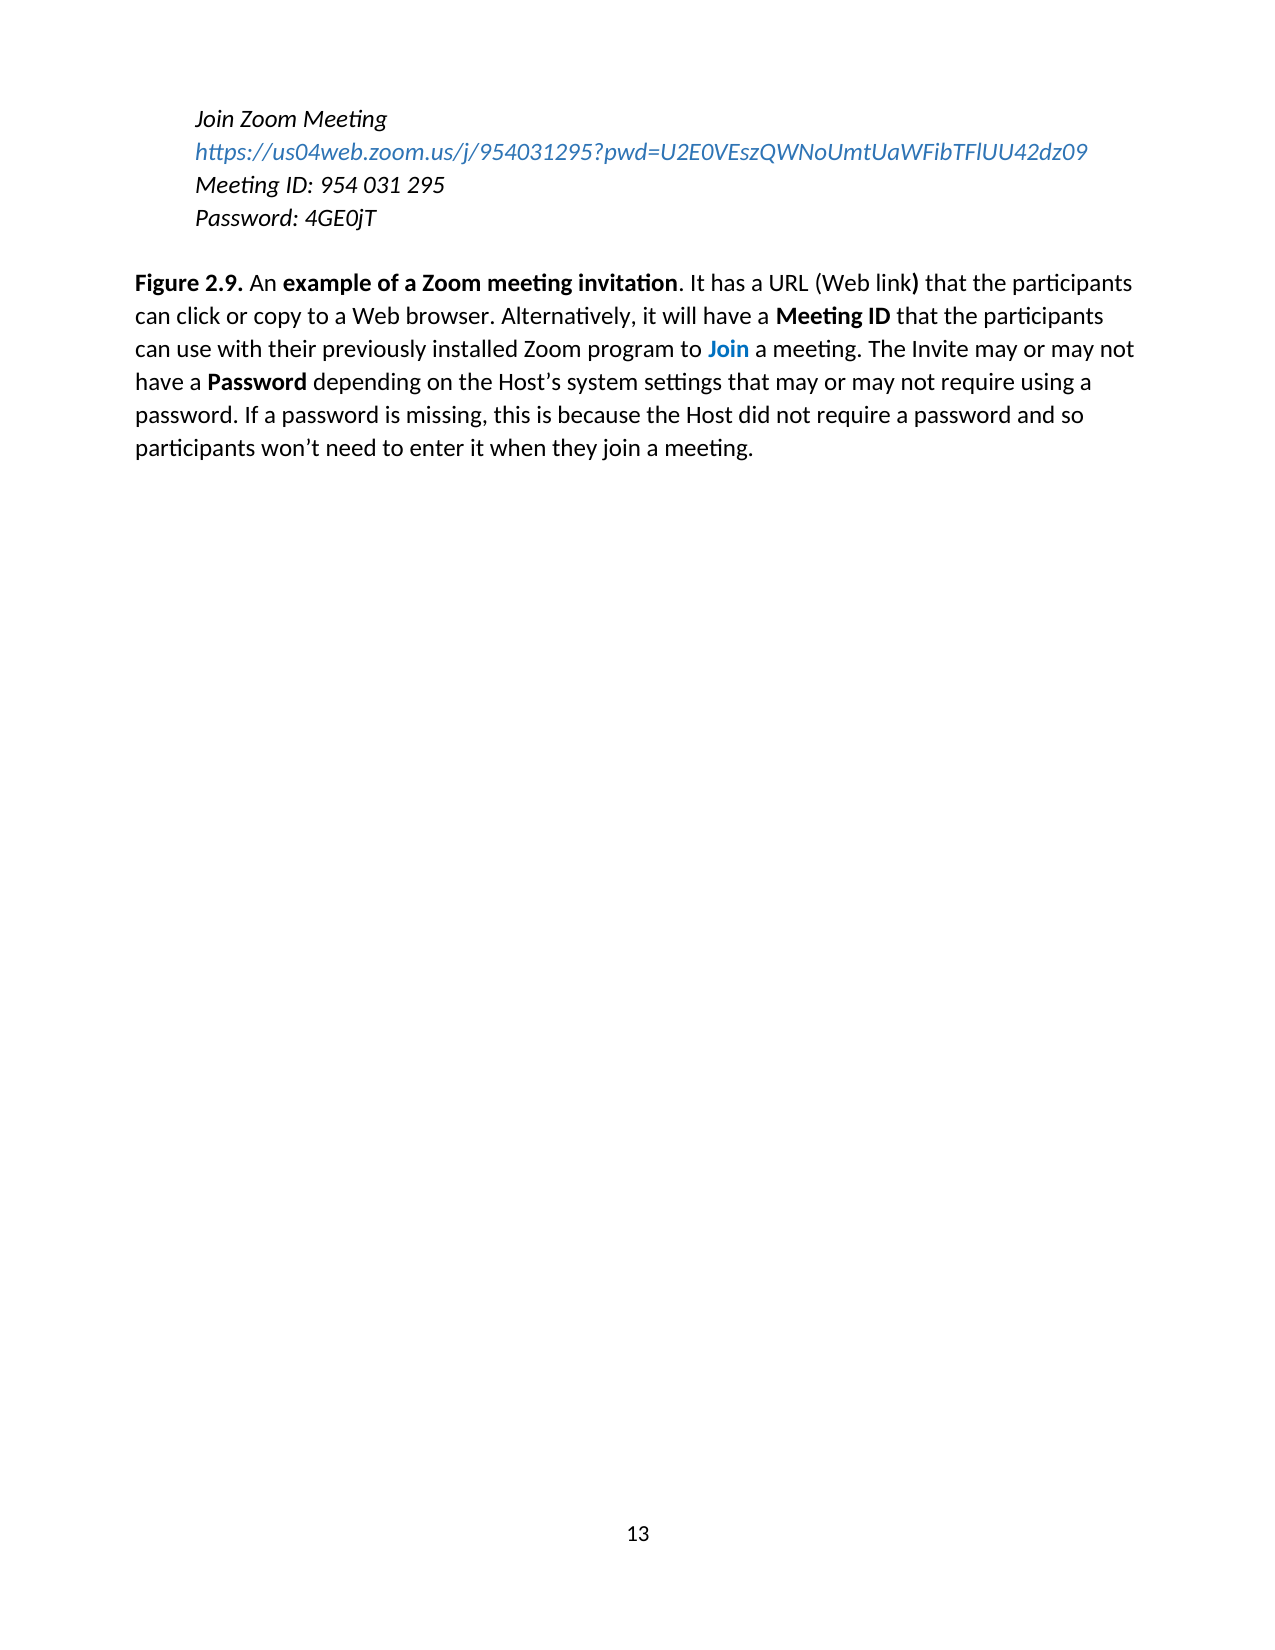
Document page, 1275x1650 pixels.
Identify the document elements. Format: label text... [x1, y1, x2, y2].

text Figure 2.9. An example of a Zoom meeting invitation. It has a URL (Web link) that the participants can click or copy to a Web browser. Alternatively, it will have a Meeting ID that the participants can use with their previously installed Zoom program to Join a meeting. The Invite may or may not have a Password depending on the Host’s system settings that may or may not require using a password. If a password is missing, this is because the Host did not require a password and so participants won’t need to enter it when they join a meeting. [135, 268, 1140, 463]
text Meeting ID: 954 031 295 [195, 169, 1140, 199]
text Password: 4GE0jT [195, 202, 1140, 232]
text https://us04web.zoom.us/j/954031295?pwd=U2E0VEszQWNoUmtUaWFibTFlUU42dz09 [195, 136, 1140, 166]
text Join Zoom Meeting [195, 103, 1140, 133]
